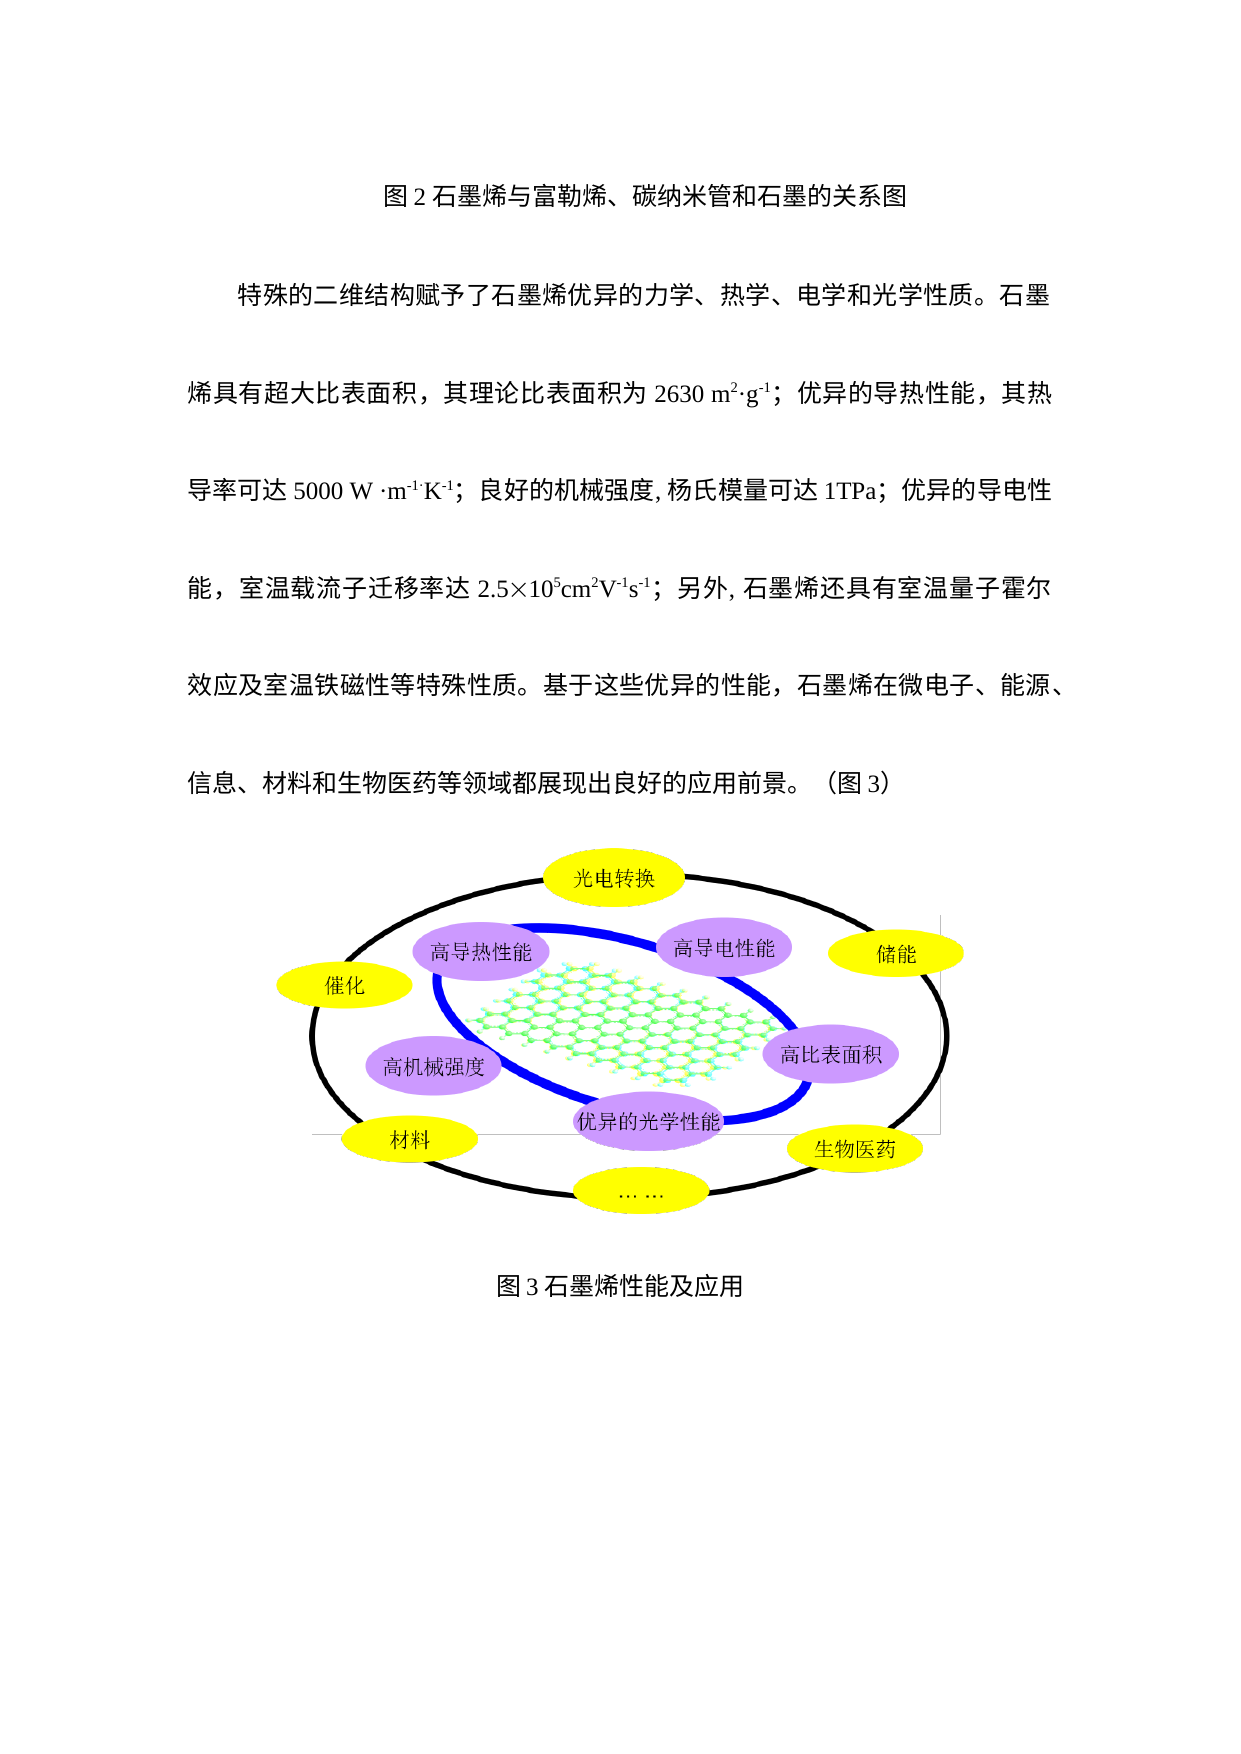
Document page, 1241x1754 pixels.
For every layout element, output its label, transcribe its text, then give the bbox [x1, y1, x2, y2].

text 图2 石墨烯与富勒烯、碳纳米管和石墨的关系图 [187, 162, 1053, 227]
text 图3 石墨烯性能及应用 [187, 1252, 1053, 1317]
text 特殊的二维结构赋予了石墨烯优异的力学、热学、电学和光学性质。石墨烯具有超大比表面积，其理论比表面积为2630 m2·g-1；优异的导热性能，其热导率可达5000 W ·m-1·K-1；良好的机械强度, 杨氏模量可达1TPa；优异的导电性能，室温载流子迁移率达2.5105cm2V-1s-1；另外, 石墨烯还具有室温量子霍尔效应及室温铁磁性等特殊性质。基于这些优异的性能，石墨烯在微电子、能源、信息、材料和生物医药等领域都展现出良好的应用前景。（图3） [187, 261, 1053, 814]
picture [276, 848, 964, 1215]
